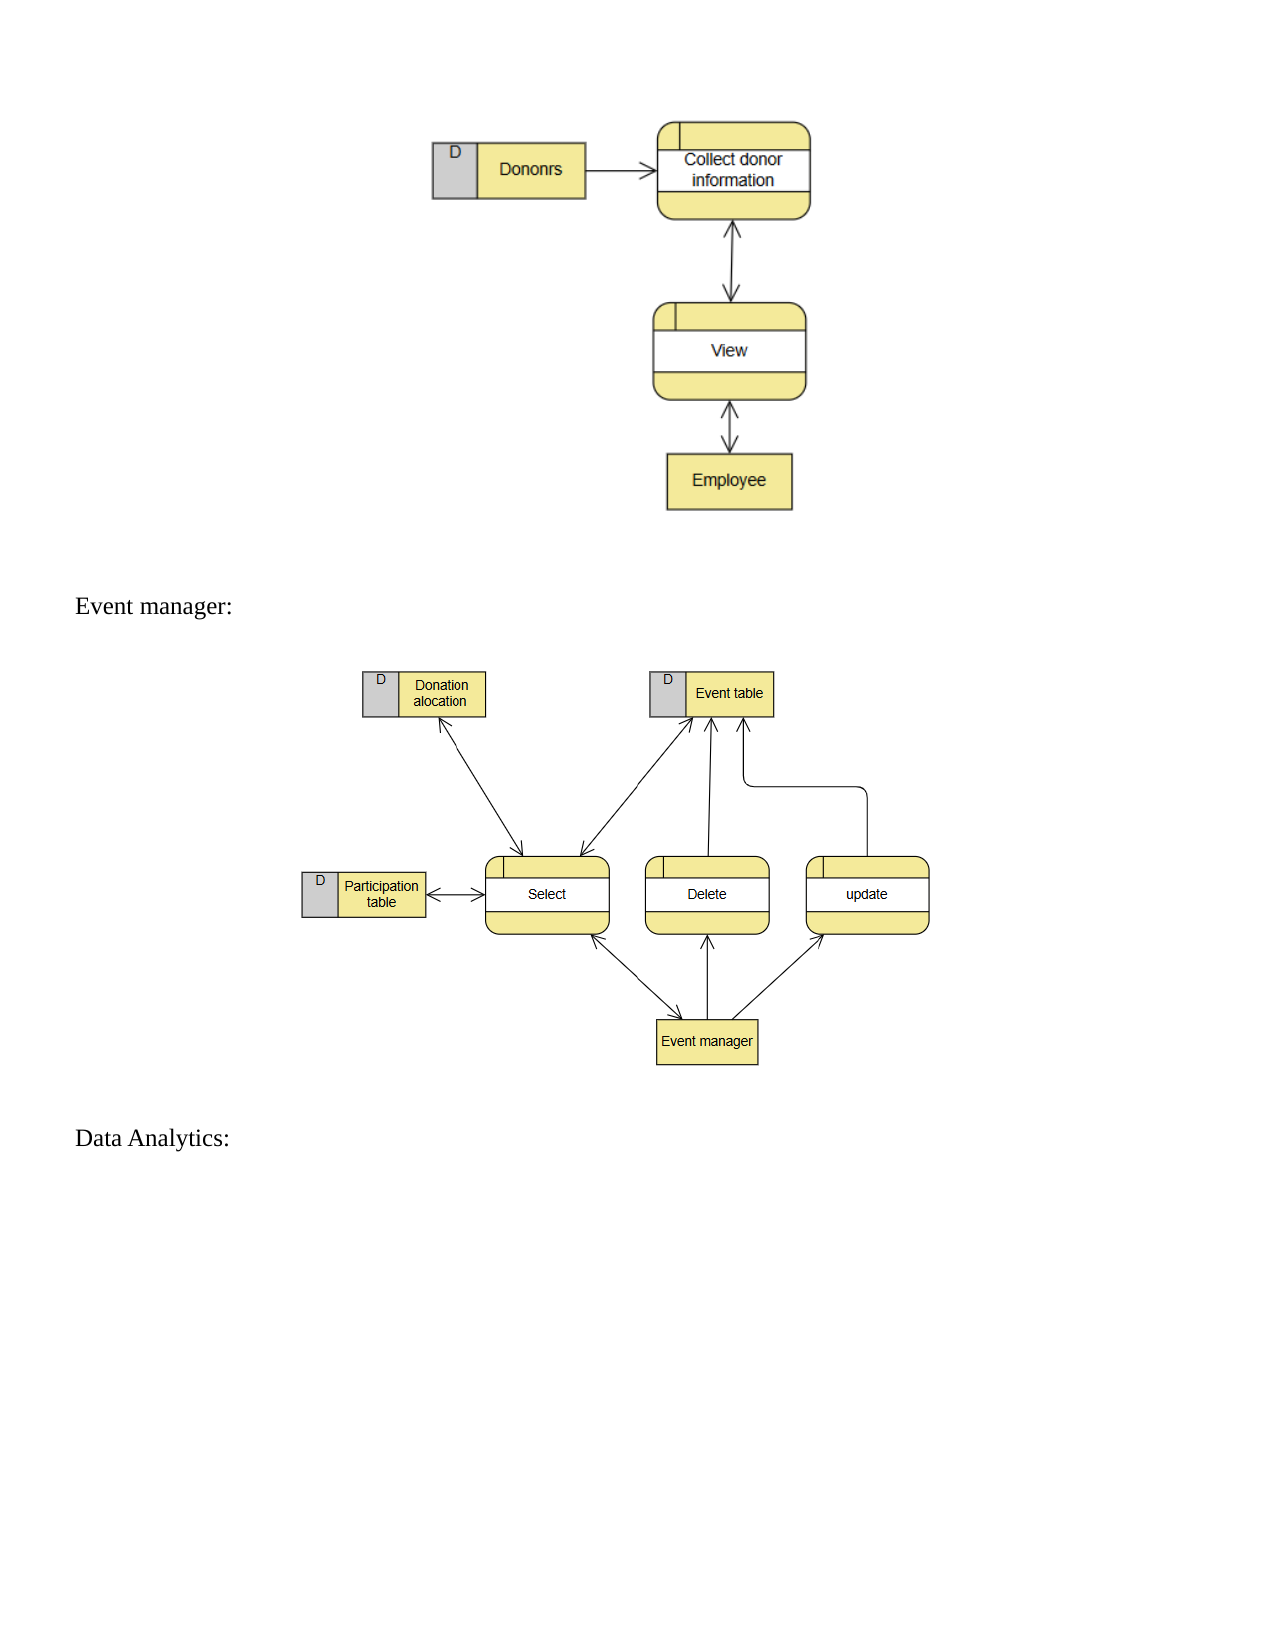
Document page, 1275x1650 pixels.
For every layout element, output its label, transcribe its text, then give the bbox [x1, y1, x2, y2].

text Event manager: [75, 591, 1200, 620]
picture [275, 641, 1000, 1102]
text Data Analytics: [75, 1123, 1200, 1152]
picture [397, 75, 878, 570]
